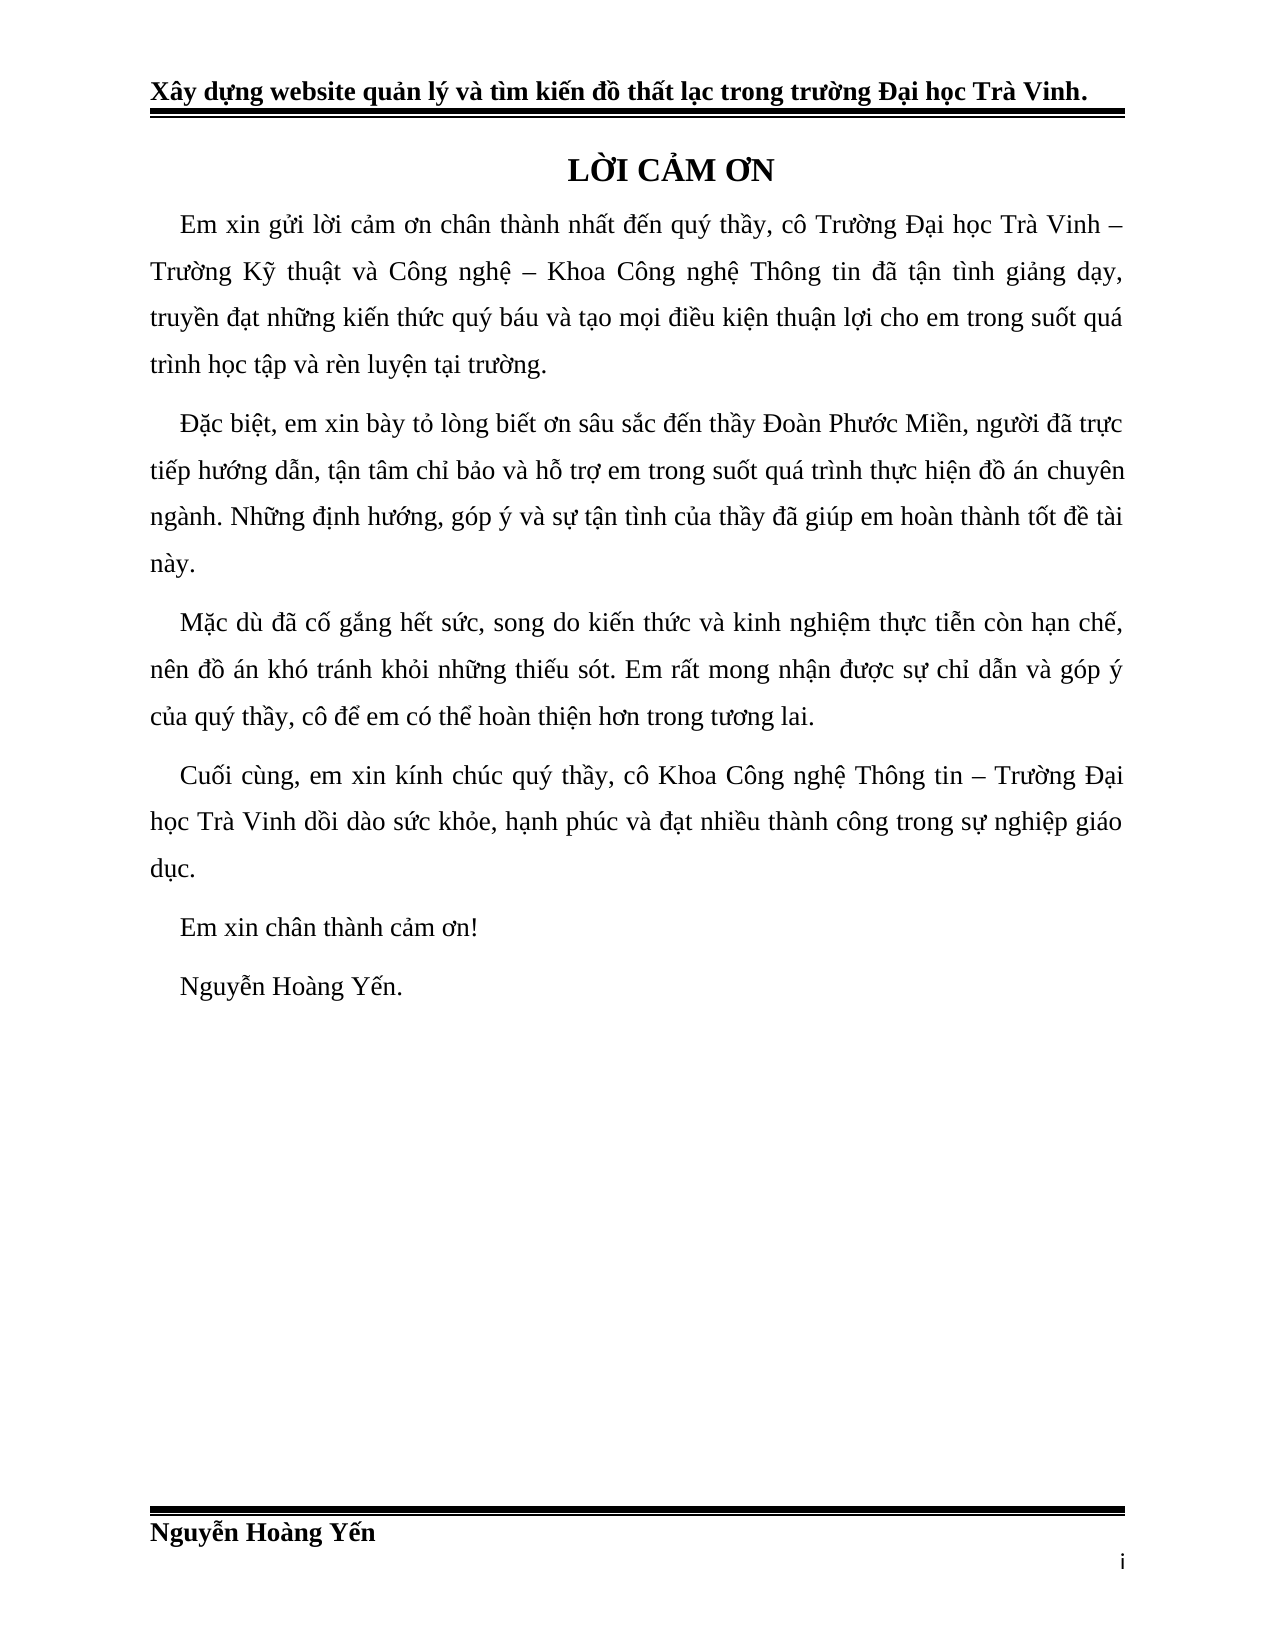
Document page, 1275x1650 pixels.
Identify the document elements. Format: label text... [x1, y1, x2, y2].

text Em xin gửi lời cảm ơn chân thành nhất đến quý thầy, cô Trường Đại học Trà Vinh – Trường Kỹ thuật và Công nghệ – Khoa Công nghệ Thông tin đã tận tình giảng dạy, truyền đạt những kiến thức quý báu và tạo mọi điều kiện thuận lợi cho em trong suốt quá trình học tập và rèn luyện tại trường. [150, 208, 1125, 379]
text LỜI CẢM ƠN [150, 150, 1125, 188]
text Nguyễn Hoàng Yến. [150, 971, 1125, 1002]
text Mặc dù đã cố gắng hết sức, song do kiến thức và kinh nghiệm thực tiễn còn hạn chế, nên đồ án khó tránh khỏi những thiếu sót. Em rất mong nhận được sự chỉ dẫn và góp ý của quý thầy, cô để em có thể hoàn thiện hơn trong tương lai. [150, 606, 1125, 731]
text Đặc biệt, em xin bày tỏ lòng biết ơn sâu sắc đến thầy Đoàn Phước Miền, người đã trực tiếp hướng dẫn, tận tâm chỉ bảo và hỗ trợ em trong suốt quá trình thực hiện đồ án chuyên ngành. Những định hướng, góp ý và sự tận tình của thầy đã giúp em hoàn thành tốt đề tài này. [150, 407, 1125, 578]
text Em xin chân thành cảm ơn! [150, 911, 1125, 942]
text Cuối cùng, em xin kính chúc quý thầy, cô Khoa Công nghệ Thông tin – Trường Đại học Trà Vinh dồi dào sức khỏe, hạnh phúc và đạt nhiều thành công trong sự nghiệp giáo dục. [150, 759, 1125, 883]
